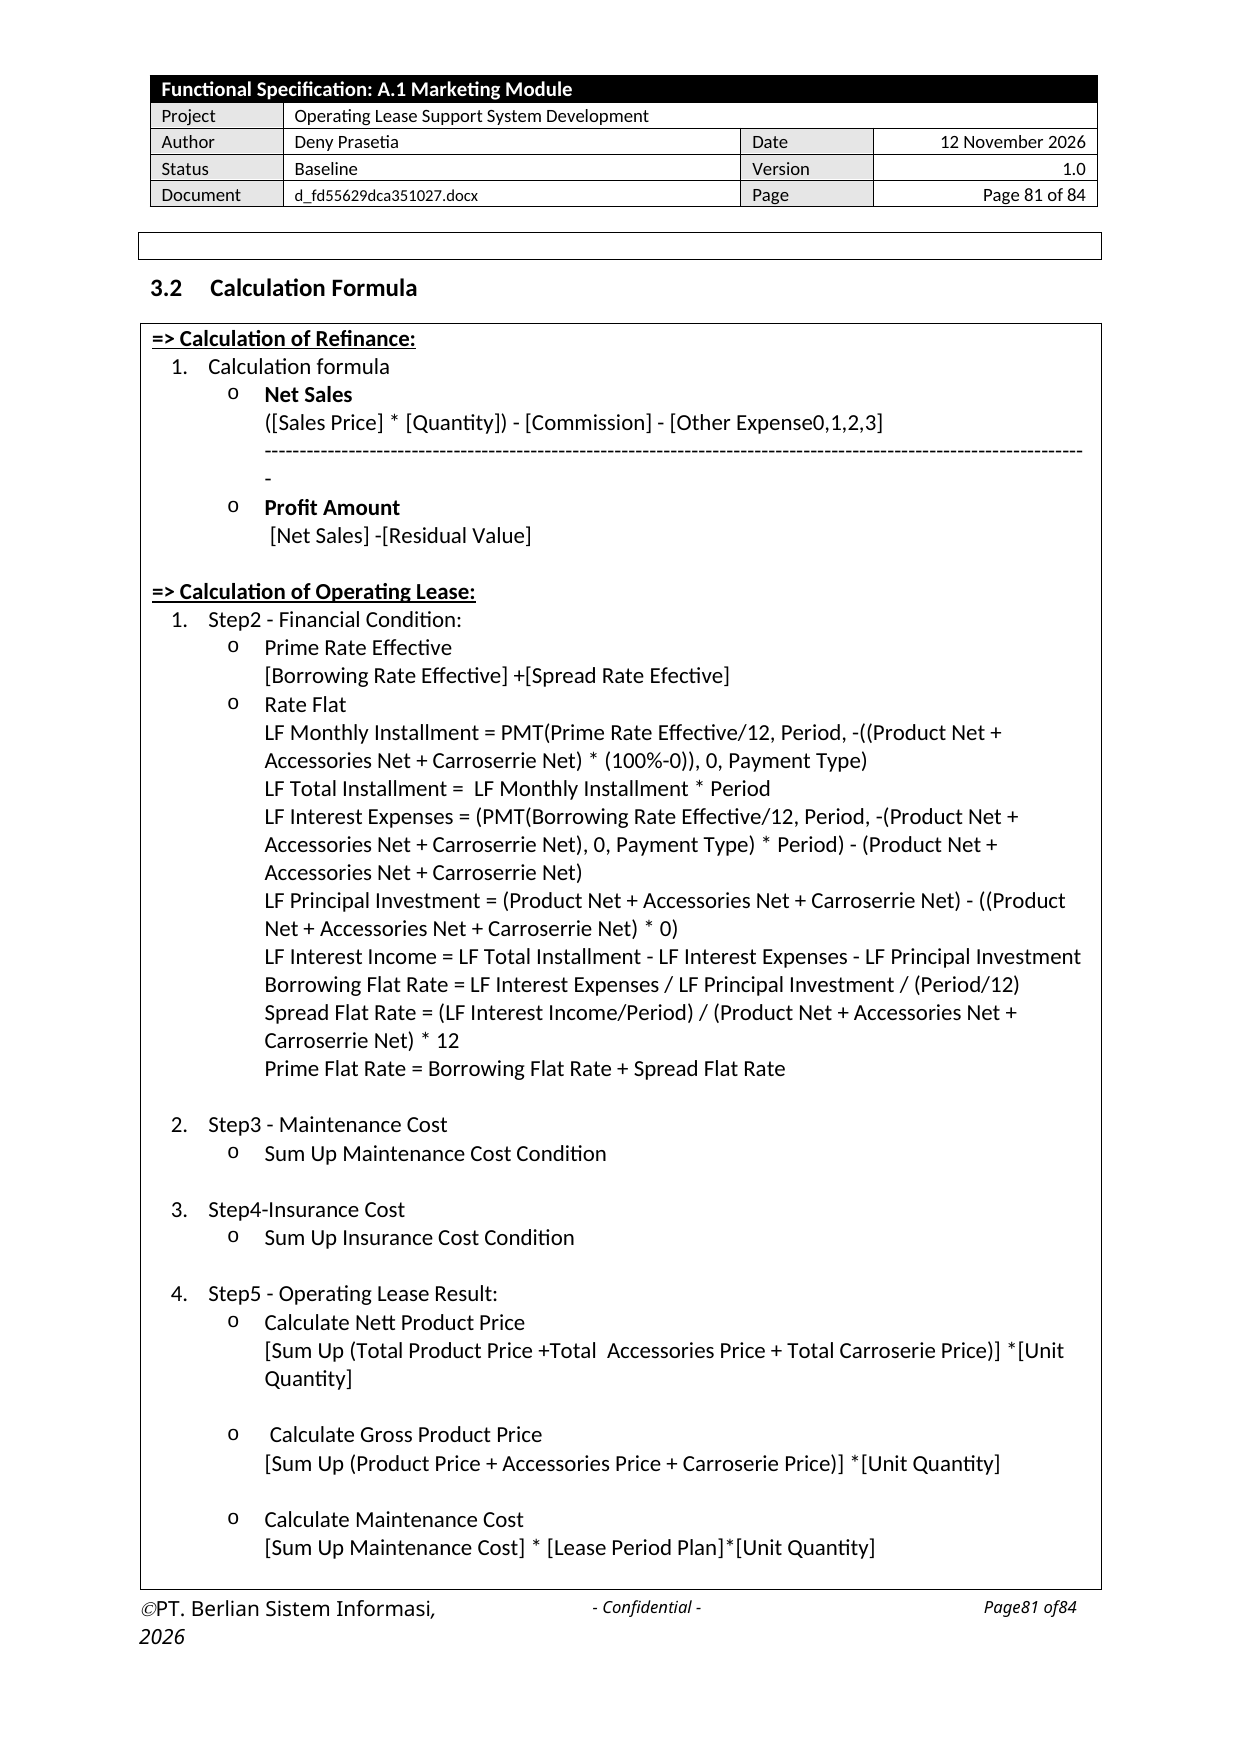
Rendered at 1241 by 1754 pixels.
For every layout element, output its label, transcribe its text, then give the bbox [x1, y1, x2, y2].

subtitle Calculation Formula [150, 272, 1090, 303]
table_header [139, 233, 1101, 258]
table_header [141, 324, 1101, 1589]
